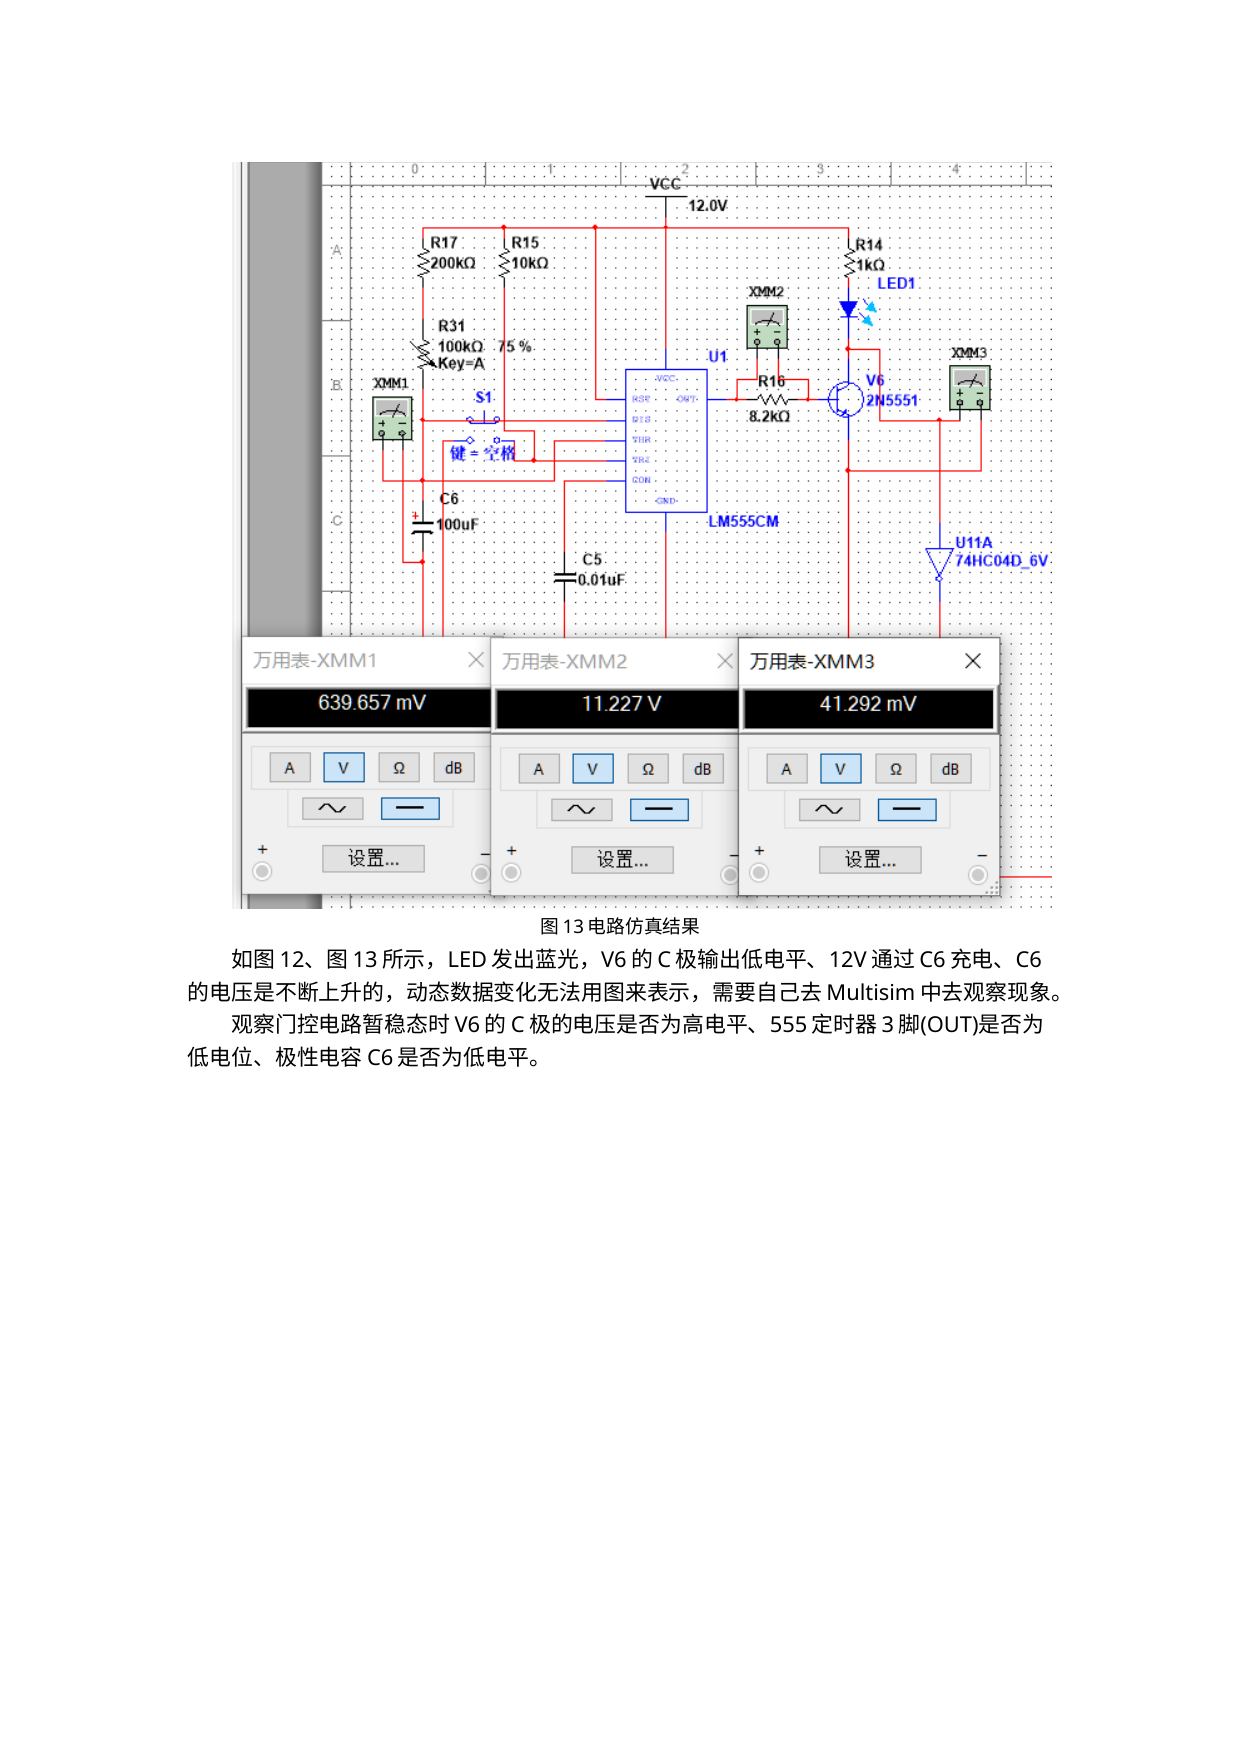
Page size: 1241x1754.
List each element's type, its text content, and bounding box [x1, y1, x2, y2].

text 观察门控电路暂稳态时V6的C极的电压是否为高电平、555定时器3脚(OUT)是否为低电位、极性电容C6是否为低电平。 [187, 1007, 1053, 1072]
text 如图12、图13所示，LED发出蓝光，V6的C极输出低电平、12V通过C6充电、C6的电压是不断上升的，动态数据变化无法用图来表示，需要自己去Multisim中去观察现象。 [187, 942, 1053, 1007]
picture [232, 162, 1052, 909]
